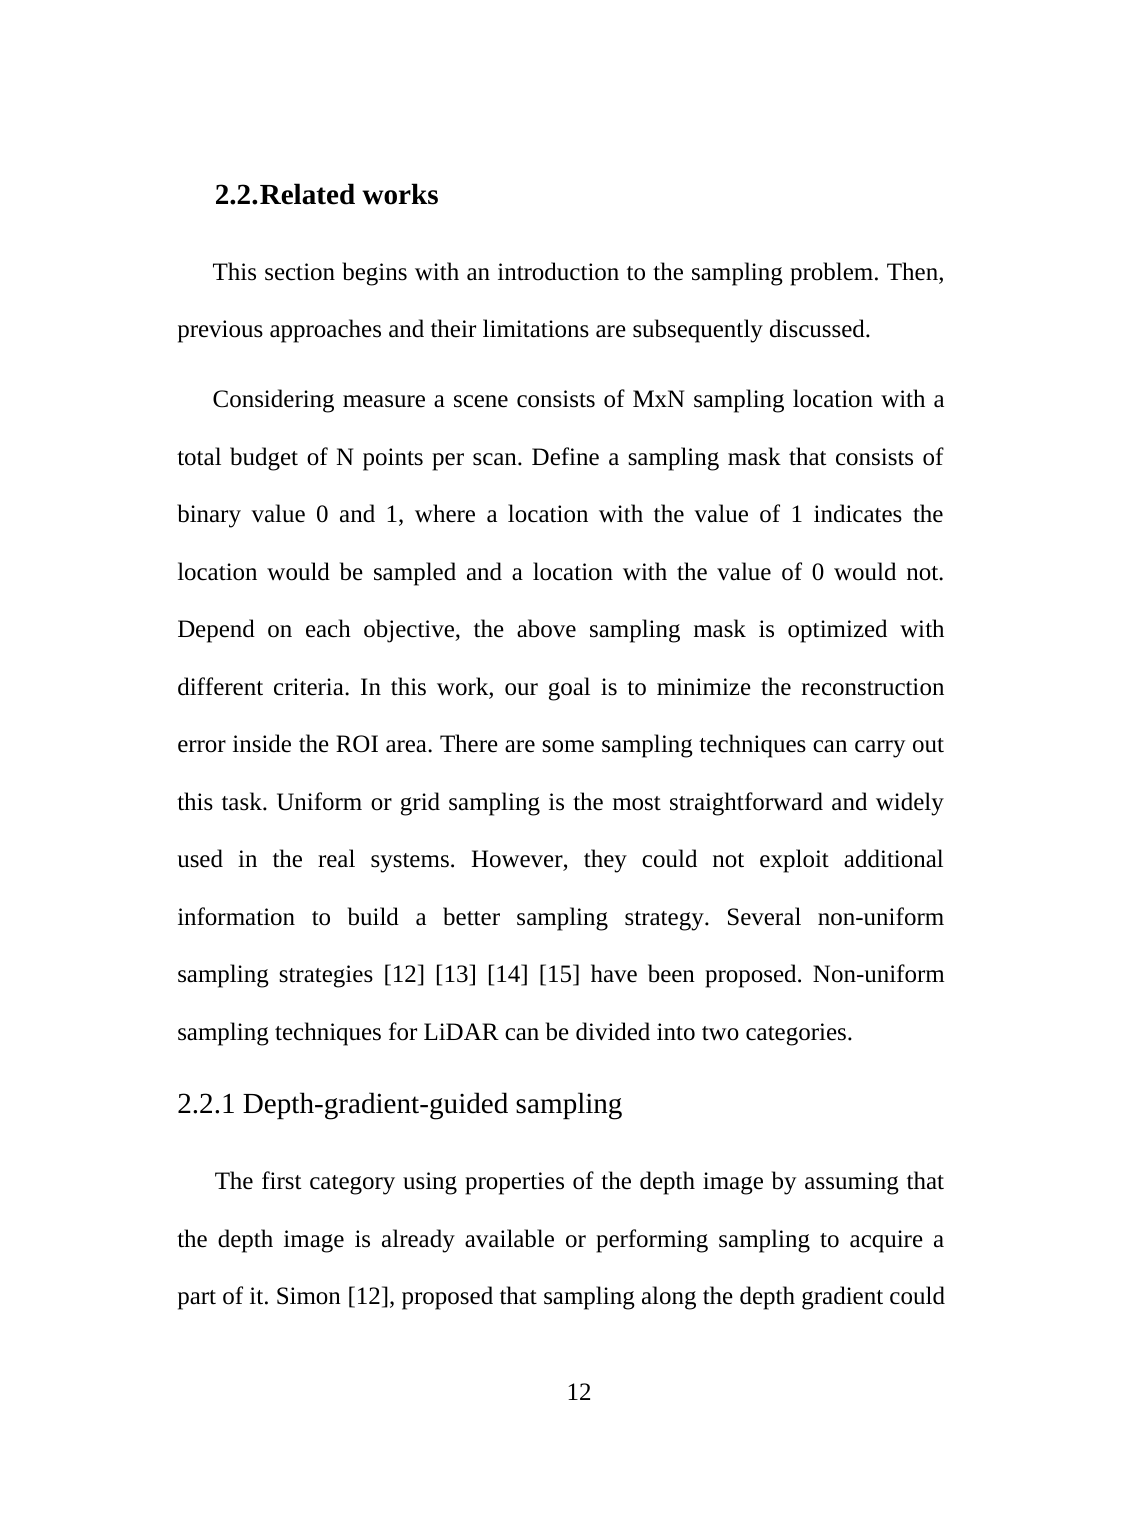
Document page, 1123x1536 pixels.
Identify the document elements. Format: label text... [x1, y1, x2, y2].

text Considering measure a scene consists of MxN sampling location with a total budget of N points per scan. Define a sampling mask that consists of binary value 0 and 1, where a location with the value of 1 indicates the location would be sampled and a location with the value of 0 would not. Depend on each objective, the above sampling mask is optimized with different criteria. In this work, our goal is to minimize the reconstruction error inside the ROI area. There are some sampling techniques can carry out this task. Uniform or grid sampling is the most straightforward and widely used in the real systems. However, they could not exploit additional information to build a better sampling strategy. Several non-uniform sampling strategies have been proposed. Non-uniform sampling techniques for LiDAR can be divided into two categories. [177, 384, 945, 1045]
subtitle 2.2.1 Depth-gradient-guided sampling [177, 1087, 945, 1120]
list Related works [214, 177, 945, 211]
text This section begins with an introduction to the sampling problem. Then, previous approaches and their limitations are subsequently discussed. [177, 257, 945, 343]
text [177, 1166, 945, 1310]
